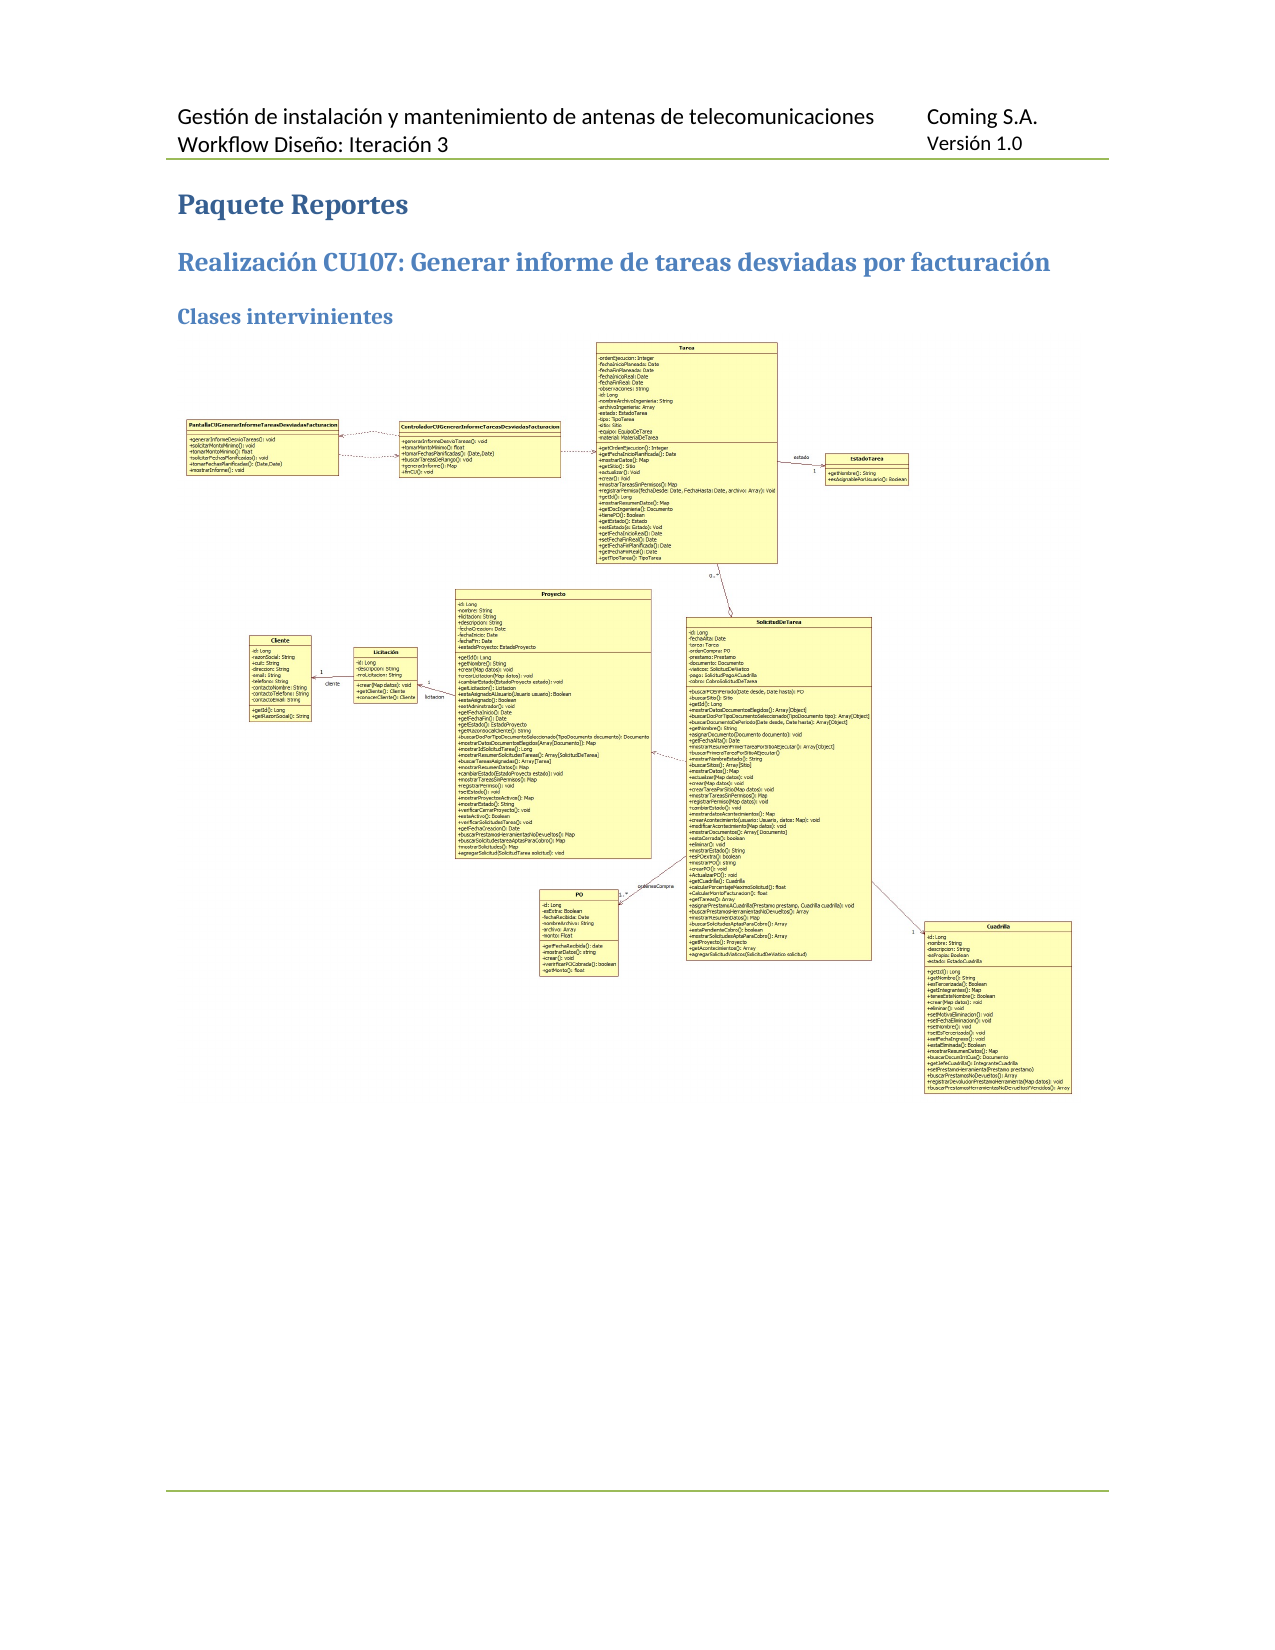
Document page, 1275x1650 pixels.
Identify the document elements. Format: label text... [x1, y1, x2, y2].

picture [177, 333, 1081, 1103]
subtitle Realización CU107: Generar informe de tareas desviadas por facturación [177, 247, 1098, 278]
subtitle Paquete Reportes [177, 188, 1098, 221]
subtitle Clases intervinientes [177, 304, 1098, 330]
